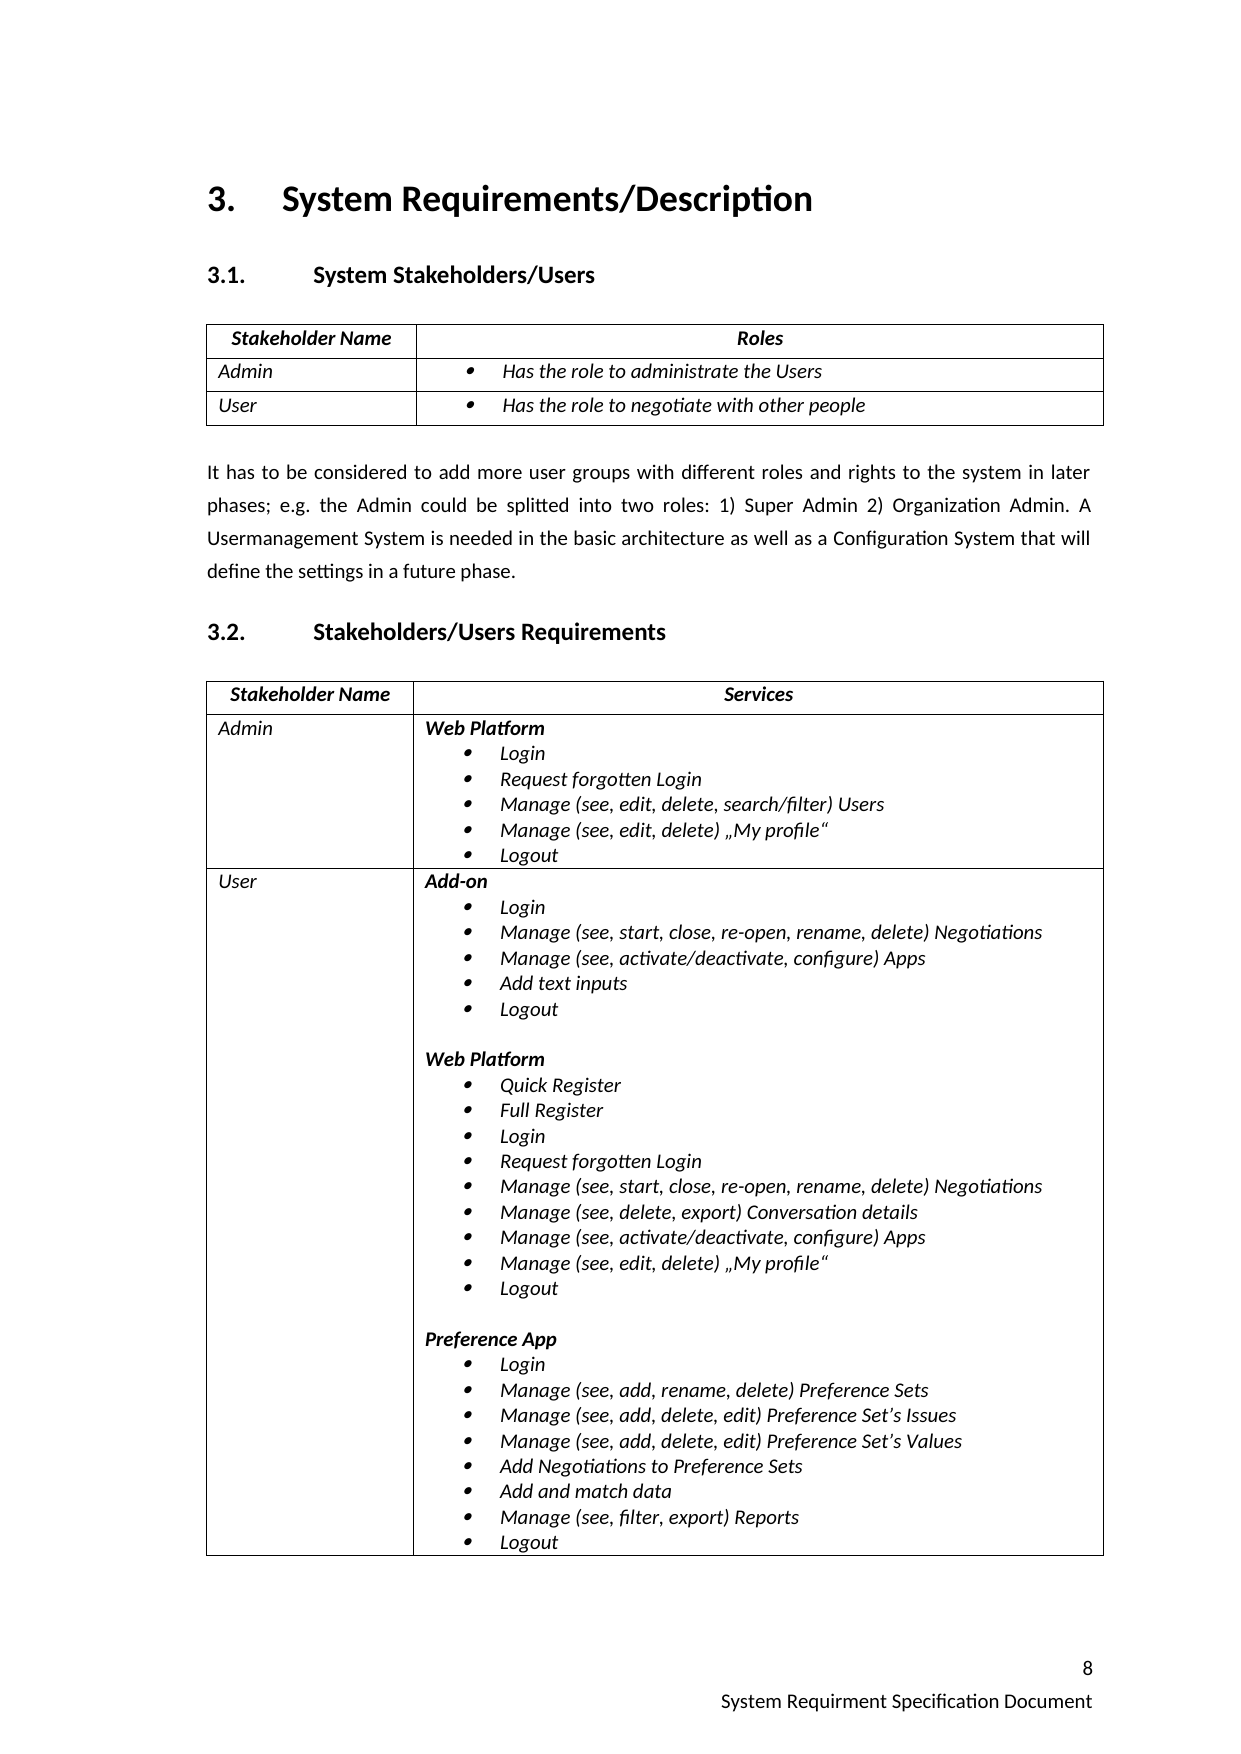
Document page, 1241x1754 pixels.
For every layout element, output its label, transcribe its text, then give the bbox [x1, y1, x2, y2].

table_cell User [207, 869, 413, 1555]
table_header Stakeholder Name [207, 682, 413, 714]
table_header Services [414, 682, 1103, 714]
subtitle Stakeholders/Users Requirements [207, 616, 1092, 646]
subtitle System Requirements/Description [207, 175, 1092, 221]
table_cell Admin [207, 715, 413, 868]
table_cell Add-on Login Manage (see, start, close, re-open, rename, delete) Negotiations Manage (see, activate/deactivate, configure) Apps Add text inputs Logout Web Platform Quick Register Full Register Login Request forgotten Login Manage (see, start, close, re-open, rename, delete) Negotiations Manage (see, delete, export) Conversation details Manage (see, activate/deactivate, configure) Apps Manage (see, edit, delete) „My profile“ Logout Preference App Login Manage (see, add, rename, delete) Preference Sets Manage (see, add, delete, edit) Preference Set’s Issues Manage (see, add, delete, edit) Preference Set’s Values Add Negotiations to Preference Sets Add and match data Manage (see, filter, export) Reports Logout [414, 869, 1103, 1555]
table_cell Web Platform Login Request forgotten Login Manage (see, edit, delete, search/filter) Users Manage (see, edit, delete) „My profile“ Logout [414, 715, 1103, 868]
table_cell Admin [207, 359, 416, 391]
text It has to be considered to add more user groups with different roles and rights to the system in later phases; e.g. the Admin could be splitted into two roles: 1) Super Admin 2) Organization Admin. A Usermanagement System is needed in the basic architecture as well as a Configuration System that will define the settings in a future phase. [207, 459, 1092, 583]
table_header Roles [417, 325, 1103, 358]
subtitle System Stakeholders/Users [207, 259, 1092, 290]
table_cell Has the role to negotiate with other people [417, 392, 1103, 425]
table_cell User [207, 392, 416, 425]
table_cell Has the role to administrate the Users [417, 359, 1103, 391]
table_header Stakeholder Name [207, 325, 416, 358]
